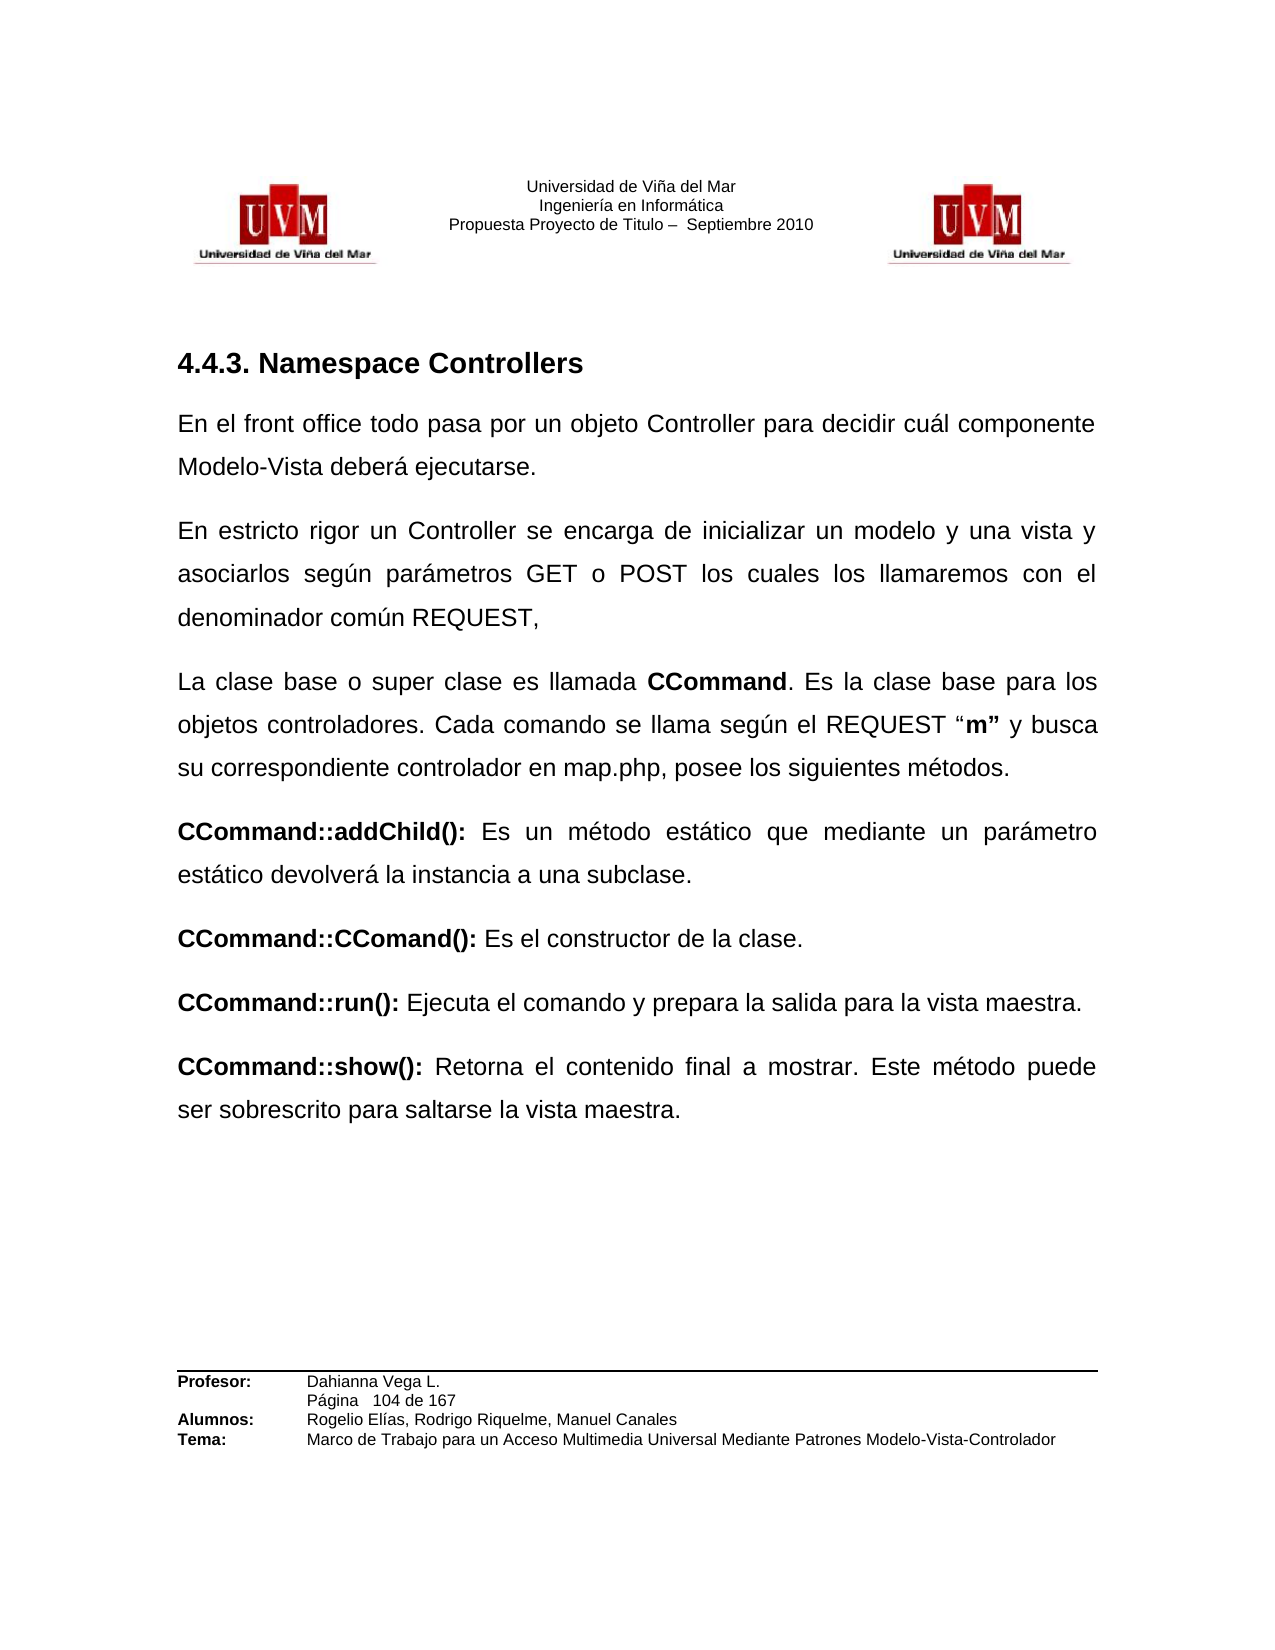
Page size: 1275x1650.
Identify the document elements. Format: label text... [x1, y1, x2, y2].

text CCommand::show(): Retorna el contenido final a mostrar. Este método puede ser sobrescrito para saltarse la vista maestra. [177, 1052, 1098, 1123]
text CCommand::run(): Ejecuta el comando y prepara la salida para la vista maestra. [177, 988, 1098, 1016]
text CCommand::CComand(): Es el constructor de la clase. [177, 924, 1098, 952]
text CCommand::addChild(): Es un método estático que mediante un parámetro estático devolverá la instancia a una subclase. [177, 817, 1098, 888]
picture [177, 176, 390, 267]
text En el front office todo pasa por un objeto Controller para decidir cuál componente Modelo-Vista deberá ejecutarse. [177, 409, 1098, 481]
text La clase base o super clase es llamada CCommand. Es la clase base para los objetos controladores. Cada comando se llama según el REQUEST “m” y busca su correspondiente controlador en map.php, posee los siguientes métodos. [177, 666, 1098, 781]
subtitle 4.4.3. Namespace Controllers [177, 346, 1098, 380]
picture [871, 176, 1084, 267]
text En estricto rigor un Controller se encarga de inicializar un modelo y una vista y asociarlos según parámetros GET o POST los cuales los llamaremos con el denominador común REQUEST, [177, 516, 1098, 631]
